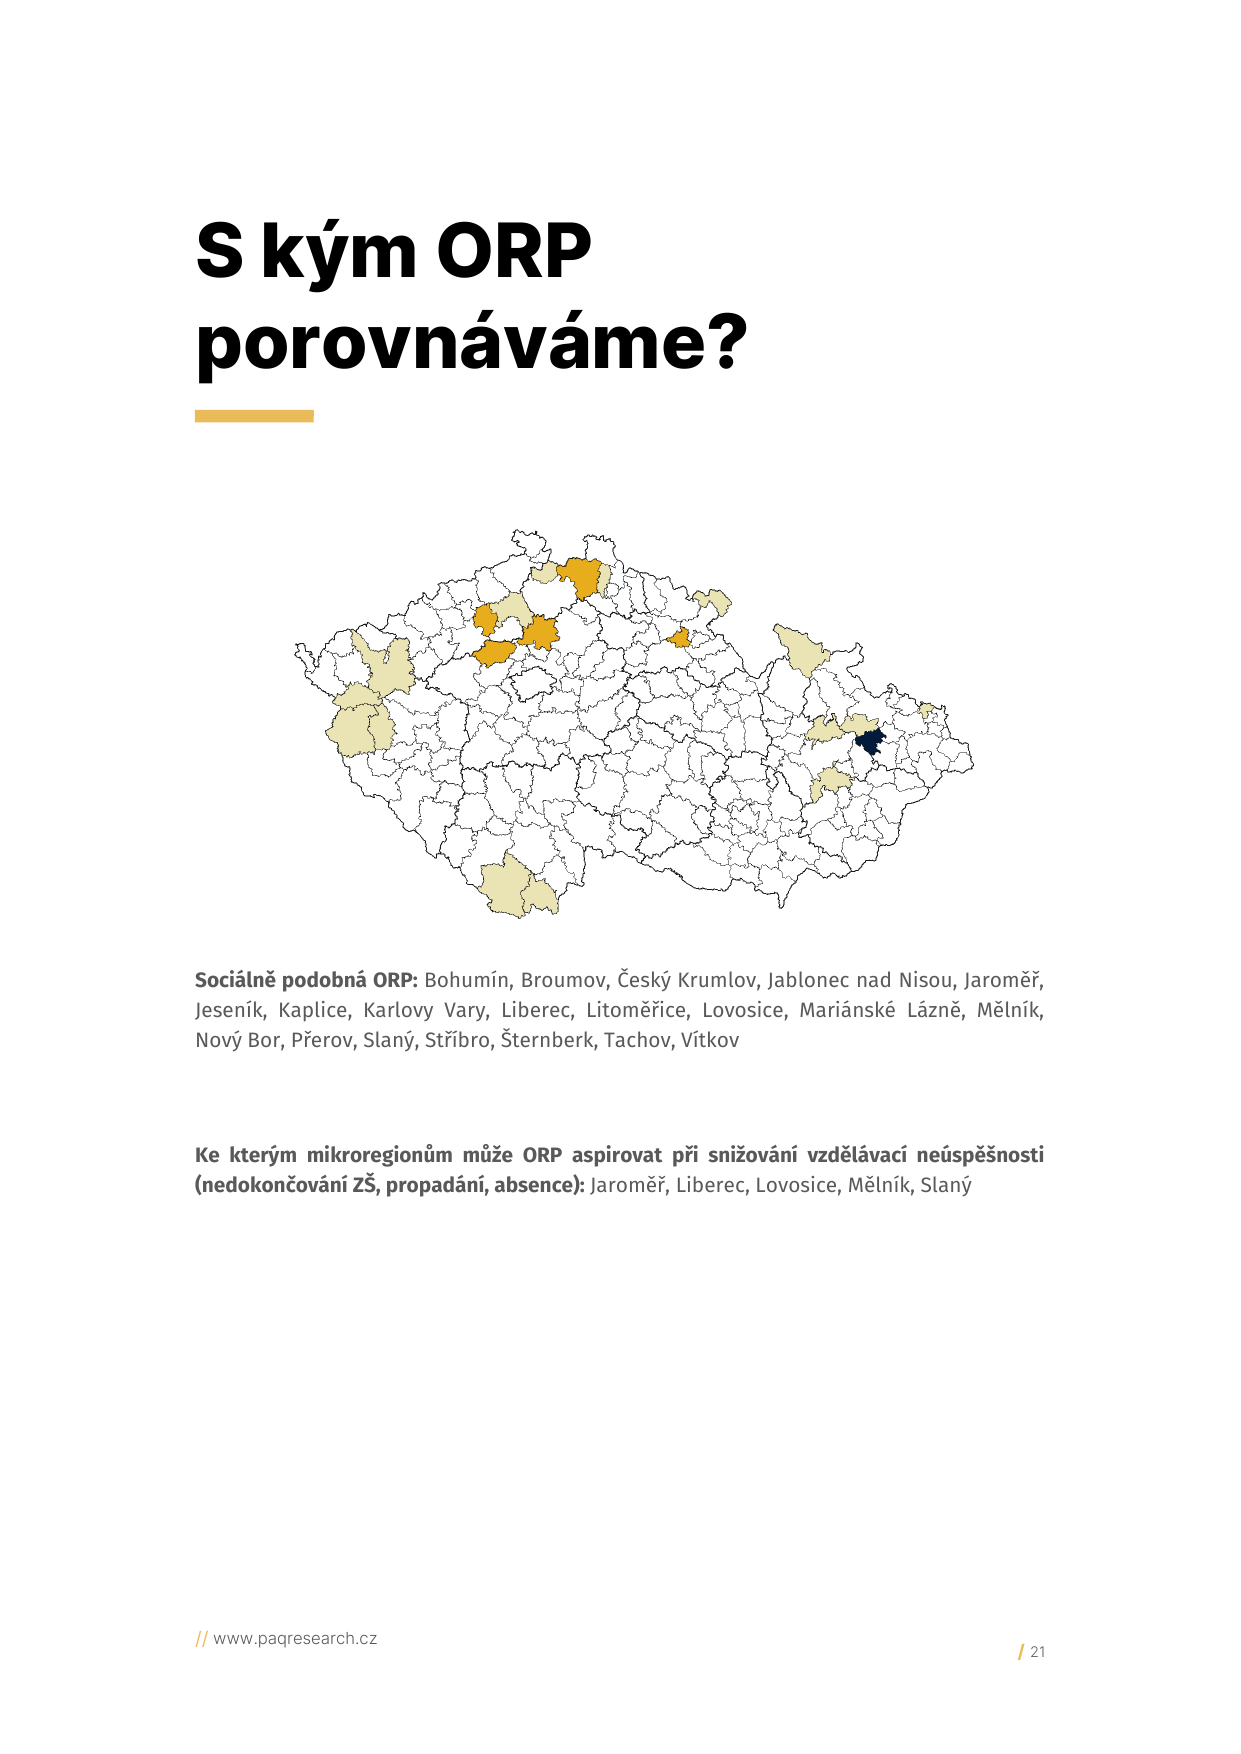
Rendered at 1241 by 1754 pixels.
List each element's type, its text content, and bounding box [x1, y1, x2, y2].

subtitle S kým ORP porovnáváme? [195, 205, 1045, 386]
text Sociálně podobná ORP: Bohumín, Broumov, Český Krumlov, Jablonec nad Nisou, Jaroměř, Jeseník, Kaplice, Karlovy Vary, Liberec, Litoměřice, Lovosice, Mariánské Lázně, Mělník, Nový Bor, Přerov, Slaný, Stříbro, Šternberk, Tachov, Vítkov [195, 962, 1045, 1053]
text Ke kterým mikroregionům může ORP aspirovat při snižování vzdělávací neúspěšnosti (nedokončování ZŠ, propadání, absence): Jaroměř, Liberec, Lovosice, Mělník, Slaný [195, 1137, 1045, 1198]
picture [194, 461, 1068, 946]
